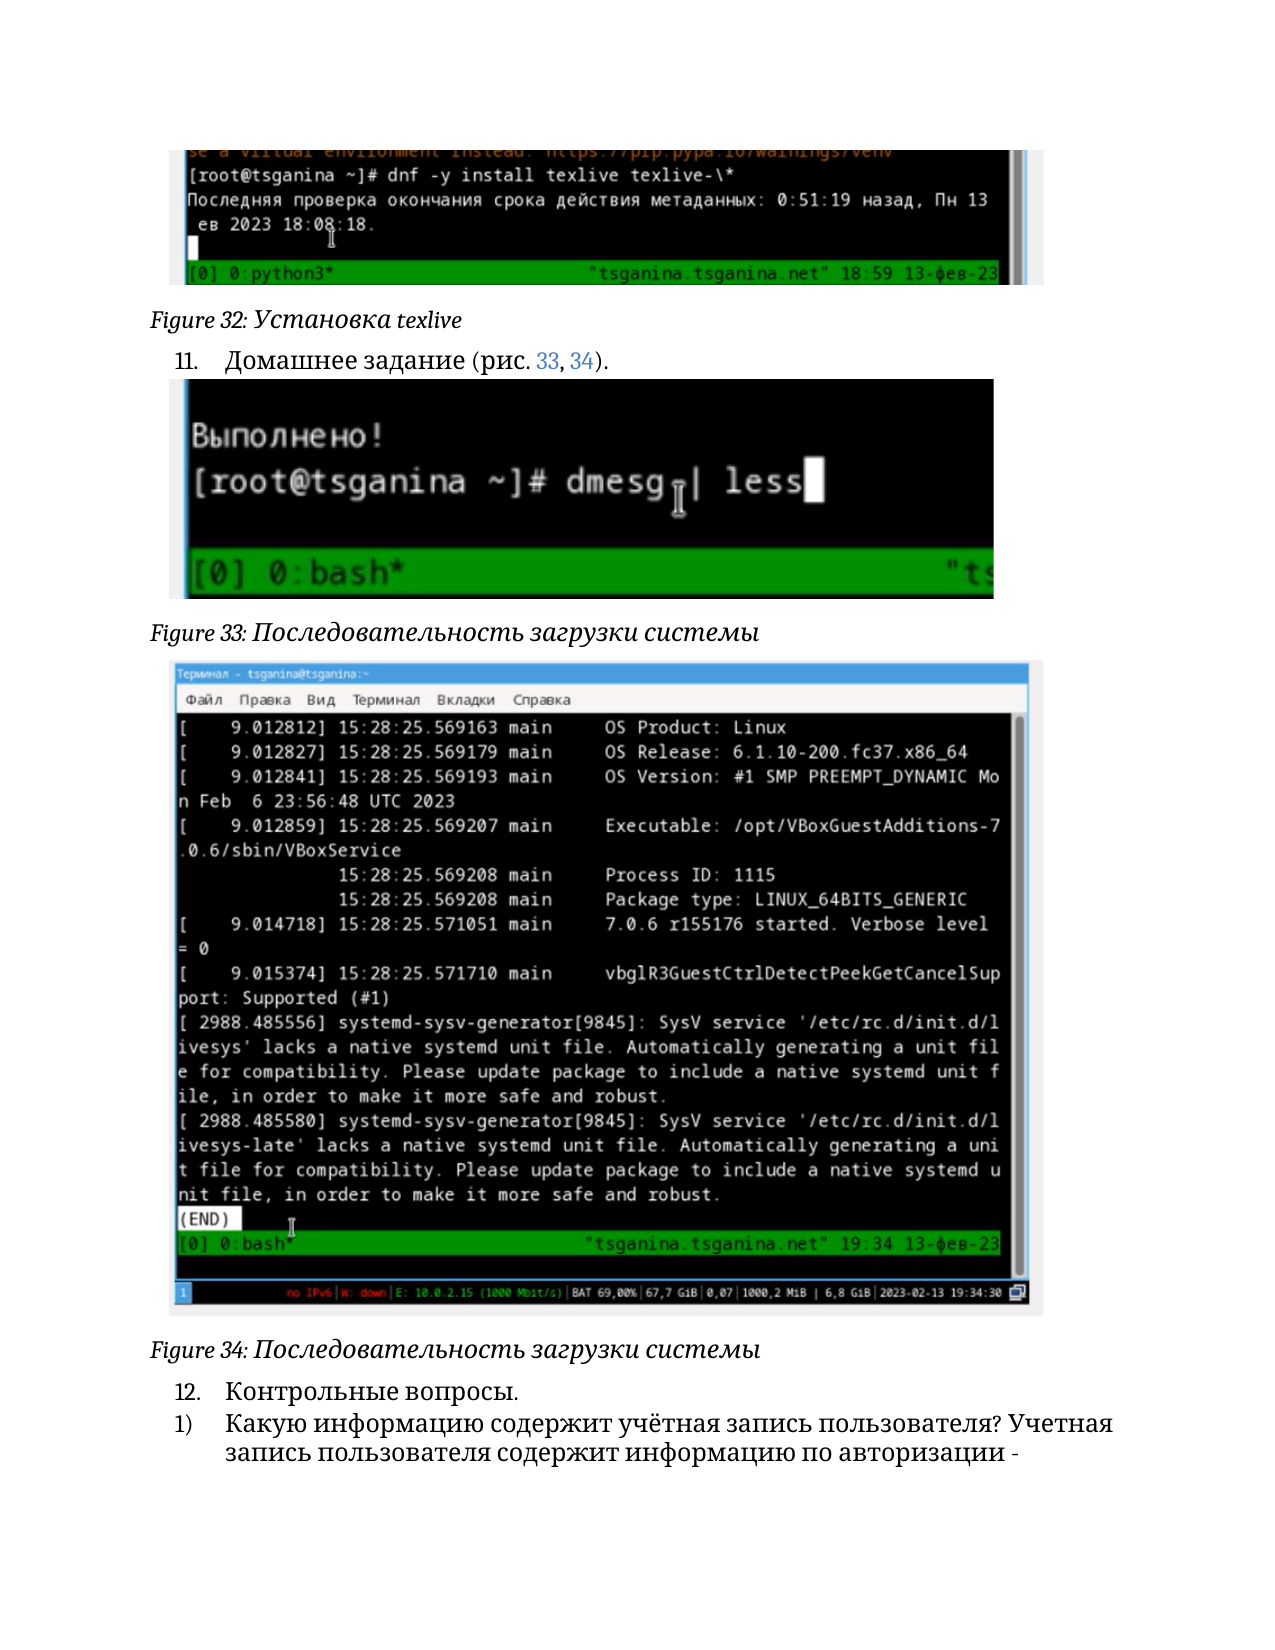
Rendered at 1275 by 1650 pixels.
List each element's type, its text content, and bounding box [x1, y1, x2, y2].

list Домашнее задание (рис. 33, 34). [175, 347, 1125, 376]
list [175, 1410, 1125, 1467]
text Figure 32: Установка texlive [150, 306, 1125, 335]
picture [168, 379, 994, 599]
text Figure 34: Последовательность загрузки системы [150, 1336, 1125, 1365]
text Figure 33: Последовательность загрузки системы [150, 619, 1125, 648]
picture [168, 150, 1044, 285]
list Контрольные вопросы. [175, 1377, 1125, 1406]
picture [168, 660, 1044, 1316]
